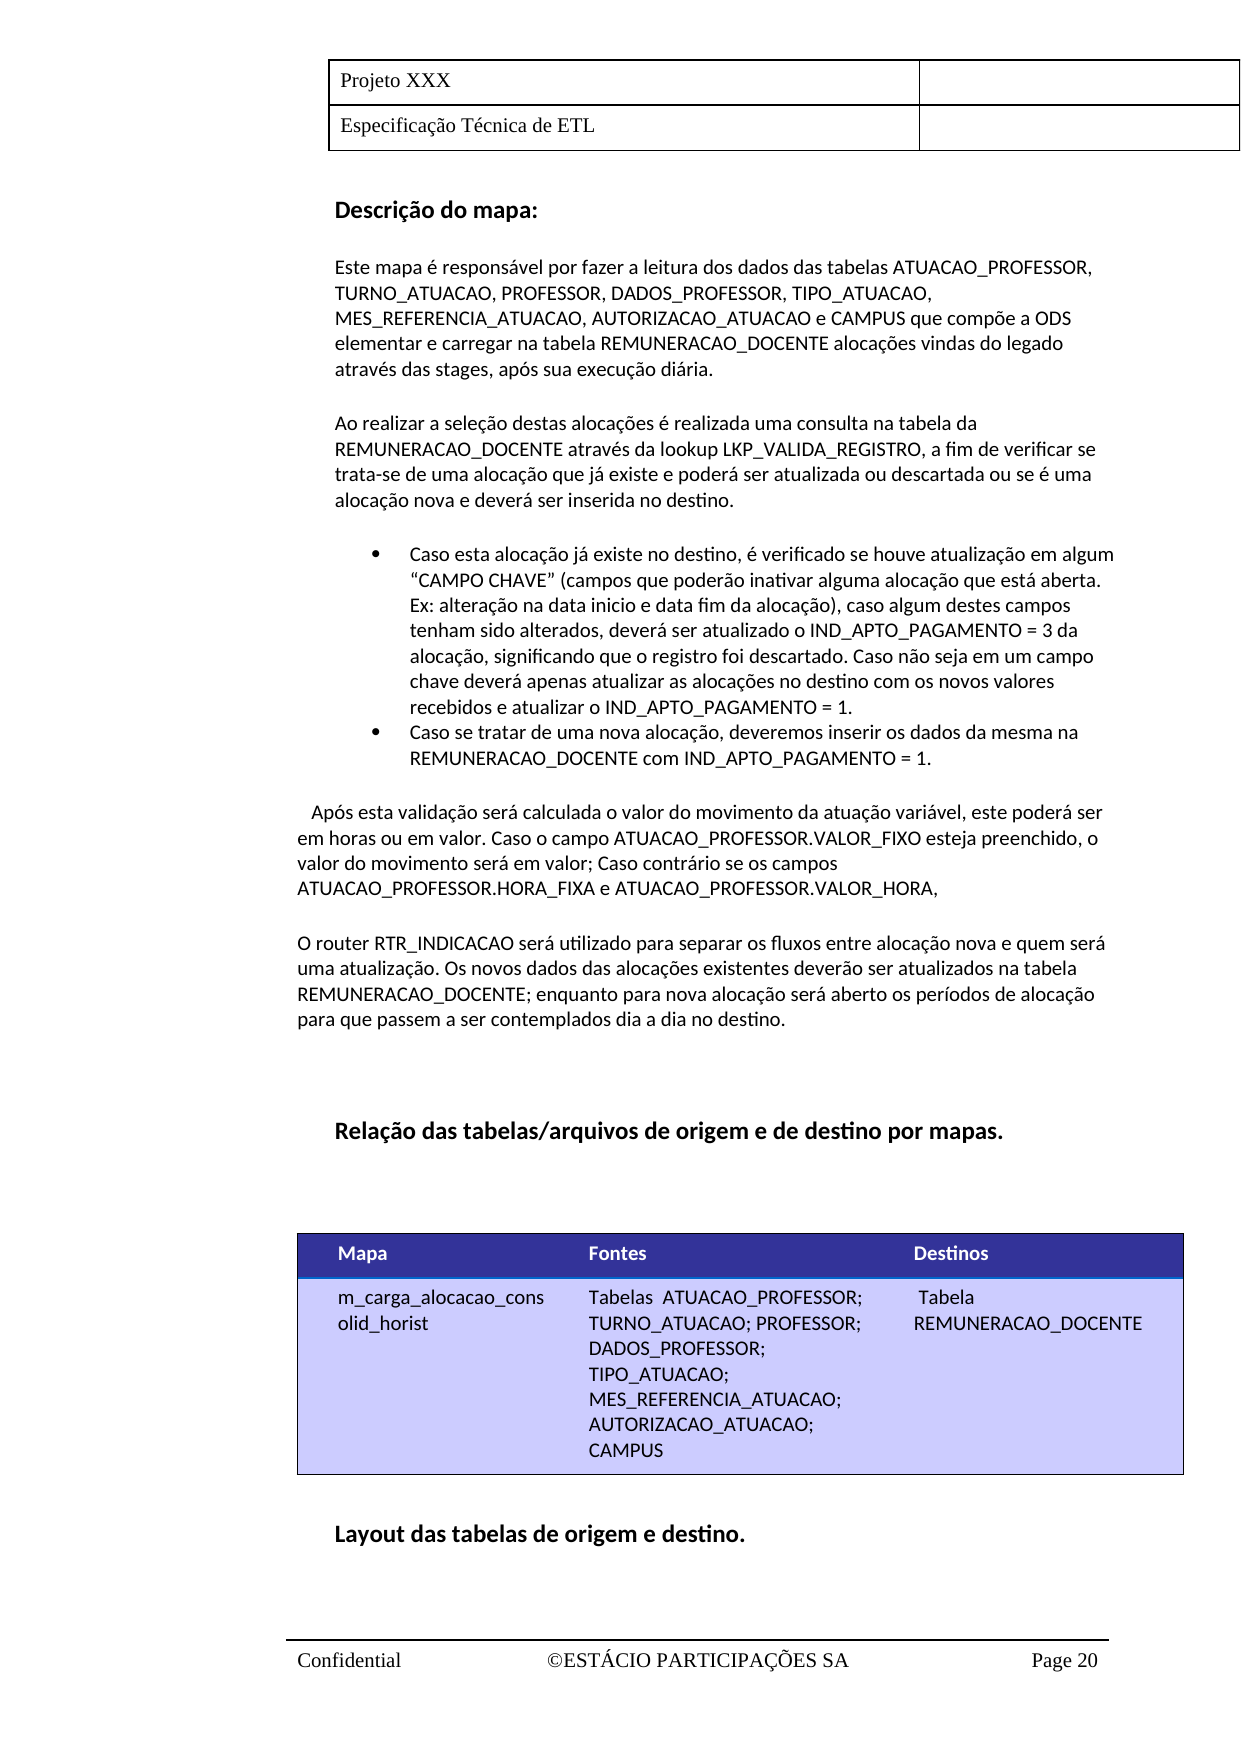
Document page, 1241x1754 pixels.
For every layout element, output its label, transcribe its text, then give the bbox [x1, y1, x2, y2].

text Após esta validação será calculada o valor do movimento da atuação variável, este poderá ser em horas ou em valor. Caso o campo ATUACAO_PROFESSOR.VALOR_FIXO esteja preenchido, o valor do movimento será em valor; Caso contrário se os campos ATUACAO_PROFESSOR.HORA_FIXA e ATUACAO_PROFESSOR.VALOR_HORA, [297, 799, 1120, 901]
text Descrição do mapa: [297, 194, 1120, 225]
text O router RTR_INDICACAO será utilizado para separar os fluxos entre alocação nova e quem será uma atualização. Os novos dados das alocações existentes deverão ser atualizados na tabela REMUNERACAO_DOCENTE; enquanto para nova alocação será aberto os períodos de alocação para que passem a ser contemplados dia a dia no destino. [297, 930, 1120, 1032]
text Relação das tabelas/arquivos de origem e de destino por mapas. [334, 1116, 1120, 1146]
table_cell Tabela REMUNERACAO_DOCENTE [873, 1279, 1183, 1474]
table_cell Tabelas ATUACAO_PROFESSOR; TURNO_ATUACAO; PROFESSOR; DADOS_PROFESSOR; TIPO_ATUACAO; MES_REFERENCIA_ATUACAO; AUTORIZACAO_ATUACAO; CAMPUS [548, 1279, 873, 1474]
table_header Mapa [298, 1234, 548, 1277]
text Ao realizar a seleção destas alocações é realizada uma consulta na tabela da REMUNERACAO_DOCENTE através da lookup LKP_VALIDA_REGISTRO, a fim de verificar se trata-se de uma alocação que já existe e poderá ser atualizada ou descartada ou se é uma alocação nova e deverá ser inserida no destino. [334, 411, 1120, 512]
list Caso esta alocação já existe no destino, é verificado se houve atualização em algum “CAMPO CHAVE” (campos que poderão inativar alguma alocação que está aberta. Ex: alteração na data inicio e data fim da alocação), caso algum destes campos tenham sido alterados, deverá ser atualizado o IND_APTO_PAGAMENTO = 3 da alocação, significando que o registro foi descartado. Caso não seja em um campo chave deverá apenas atualizar as alocações no destino com os novos valores recebidos e atualizar o IND_APTO_PAGAMENTO = 1. [372, 541, 1120, 719]
list Caso se tratar de uma nova alocação, deveremos inserir os dados da mesma na REMUNERACAO_DOCENTE com IND_APTO_PAGAMENTO = 1. [372, 719, 1120, 770]
table_header Fontes [548, 1234, 873, 1277]
text Este mapa é responsável por fazer a leitura dos dados das tabelas ATUACAO_PROFESSOR, TURNO_ATUACAO, PROFESSOR, DADOS_PROFESSOR, TIPO_ATUACAO, MES_REFERENCIA_ATUACAO, AUTORIZACAO_ATUACAO e CAMPUS que compõe a ODS elementar e carregar na tabela REMUNERACAO_DOCENTE alocações vindas do legado através das stages, após sua execução diária. [334, 254, 1120, 381]
text Layout das tabelas de origem e destino. [334, 1518, 1120, 1548]
table_header Destinos [873, 1234, 1183, 1277]
table_cell m_carga_alocacao_consolid_horist [298, 1279, 548, 1474]
